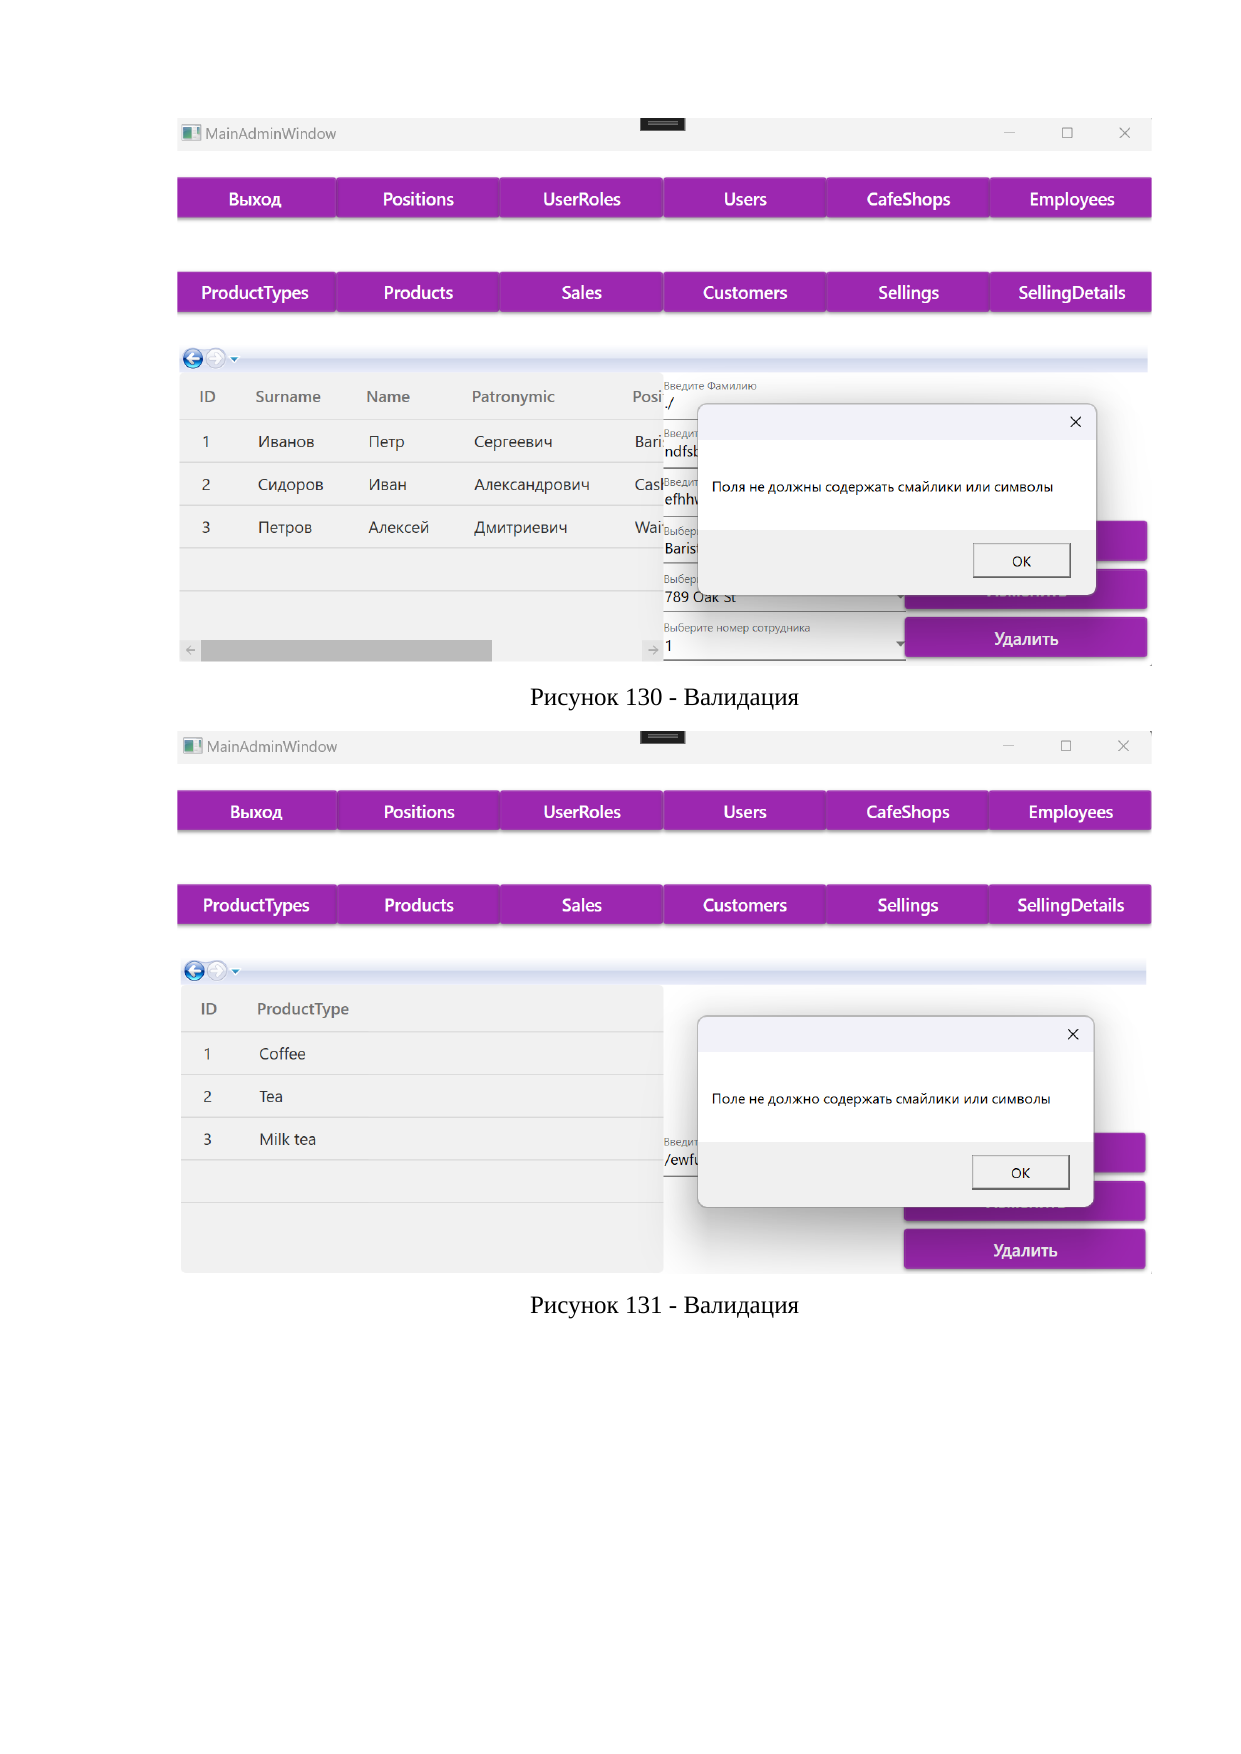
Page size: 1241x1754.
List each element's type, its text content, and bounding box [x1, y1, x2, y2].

text Рисунок 131 - Валидация [177, 1290, 1152, 1319]
picture [177, 731, 1152, 1274]
picture [177, 118, 1152, 666]
text Рисунок 130 - Валидация [177, 682, 1152, 711]
